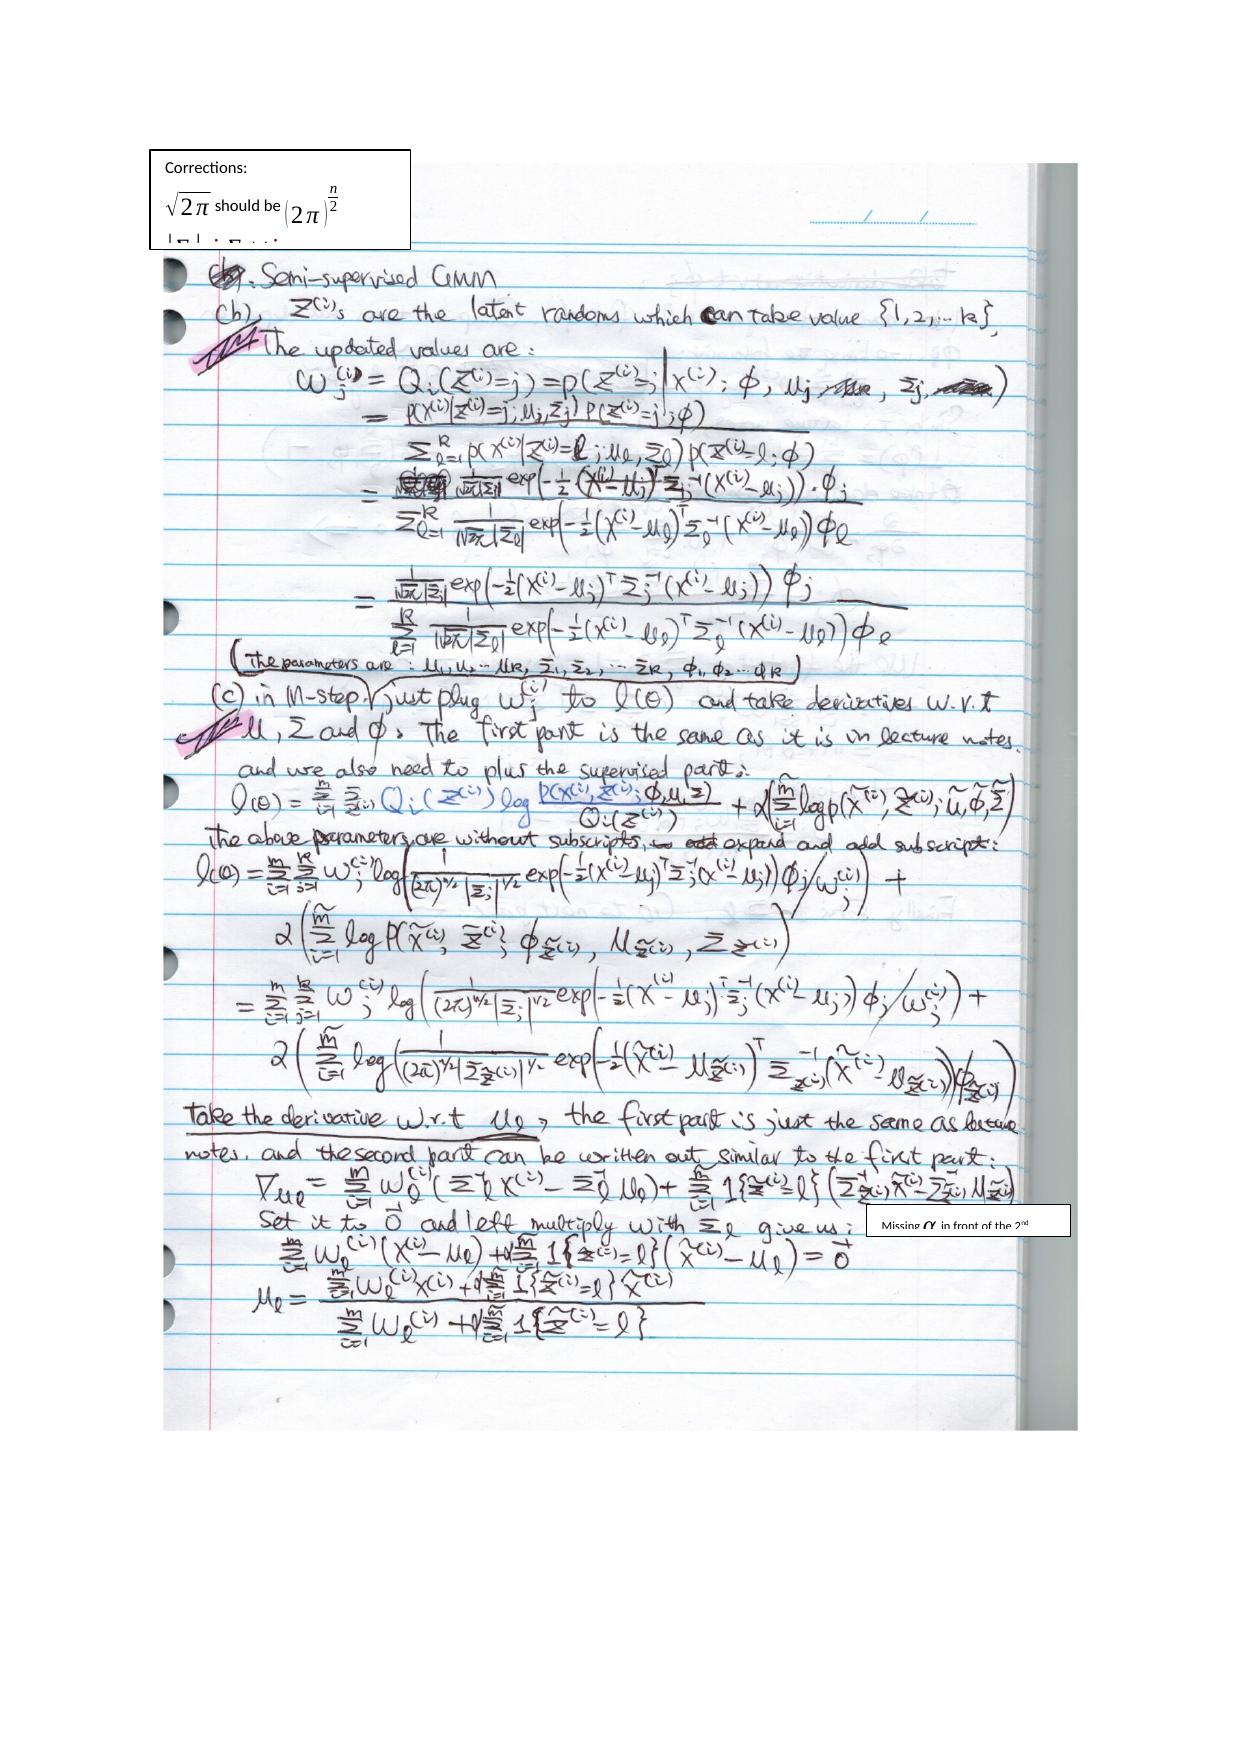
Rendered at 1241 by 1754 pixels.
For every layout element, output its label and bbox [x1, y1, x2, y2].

picture [150, 150, 1090, 1443]
